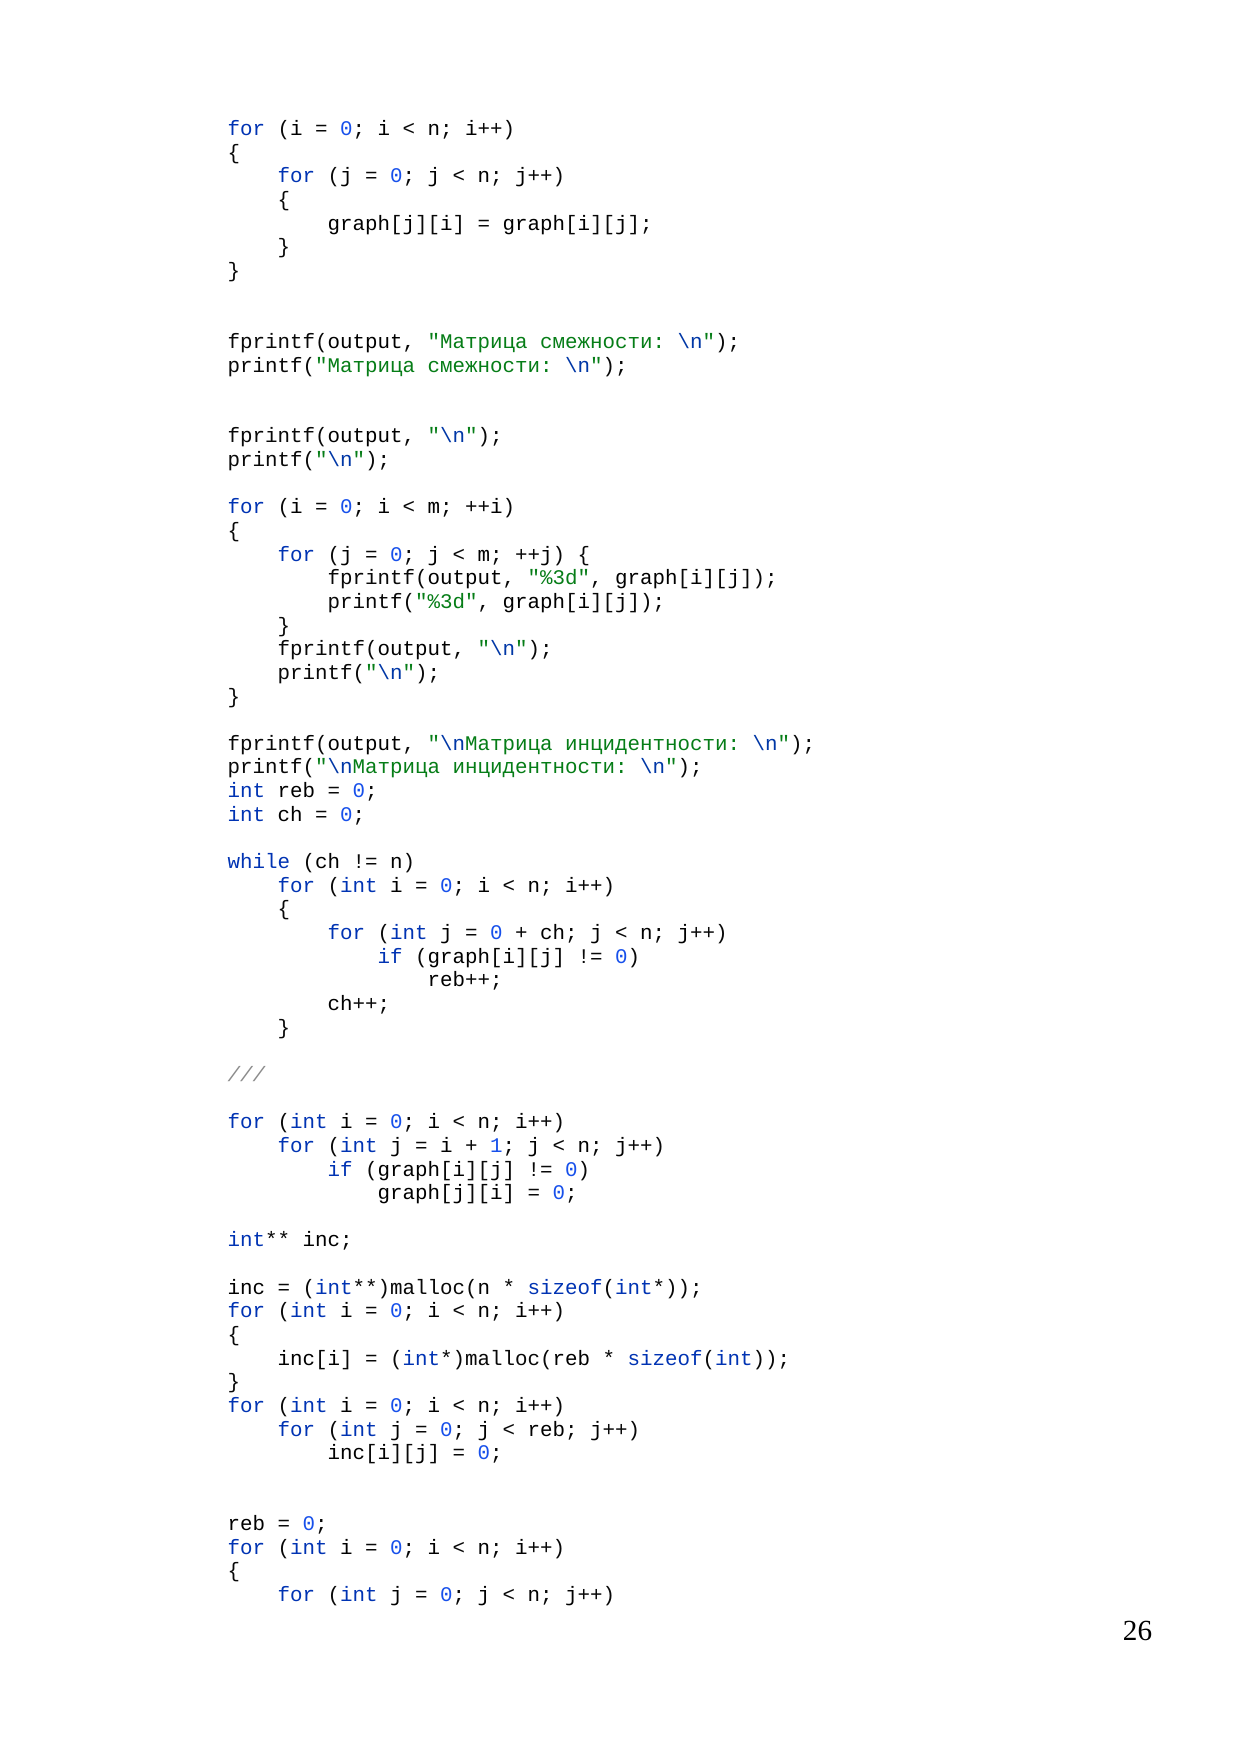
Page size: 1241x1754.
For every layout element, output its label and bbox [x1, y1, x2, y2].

text [177, 118, 1152, 1608]
